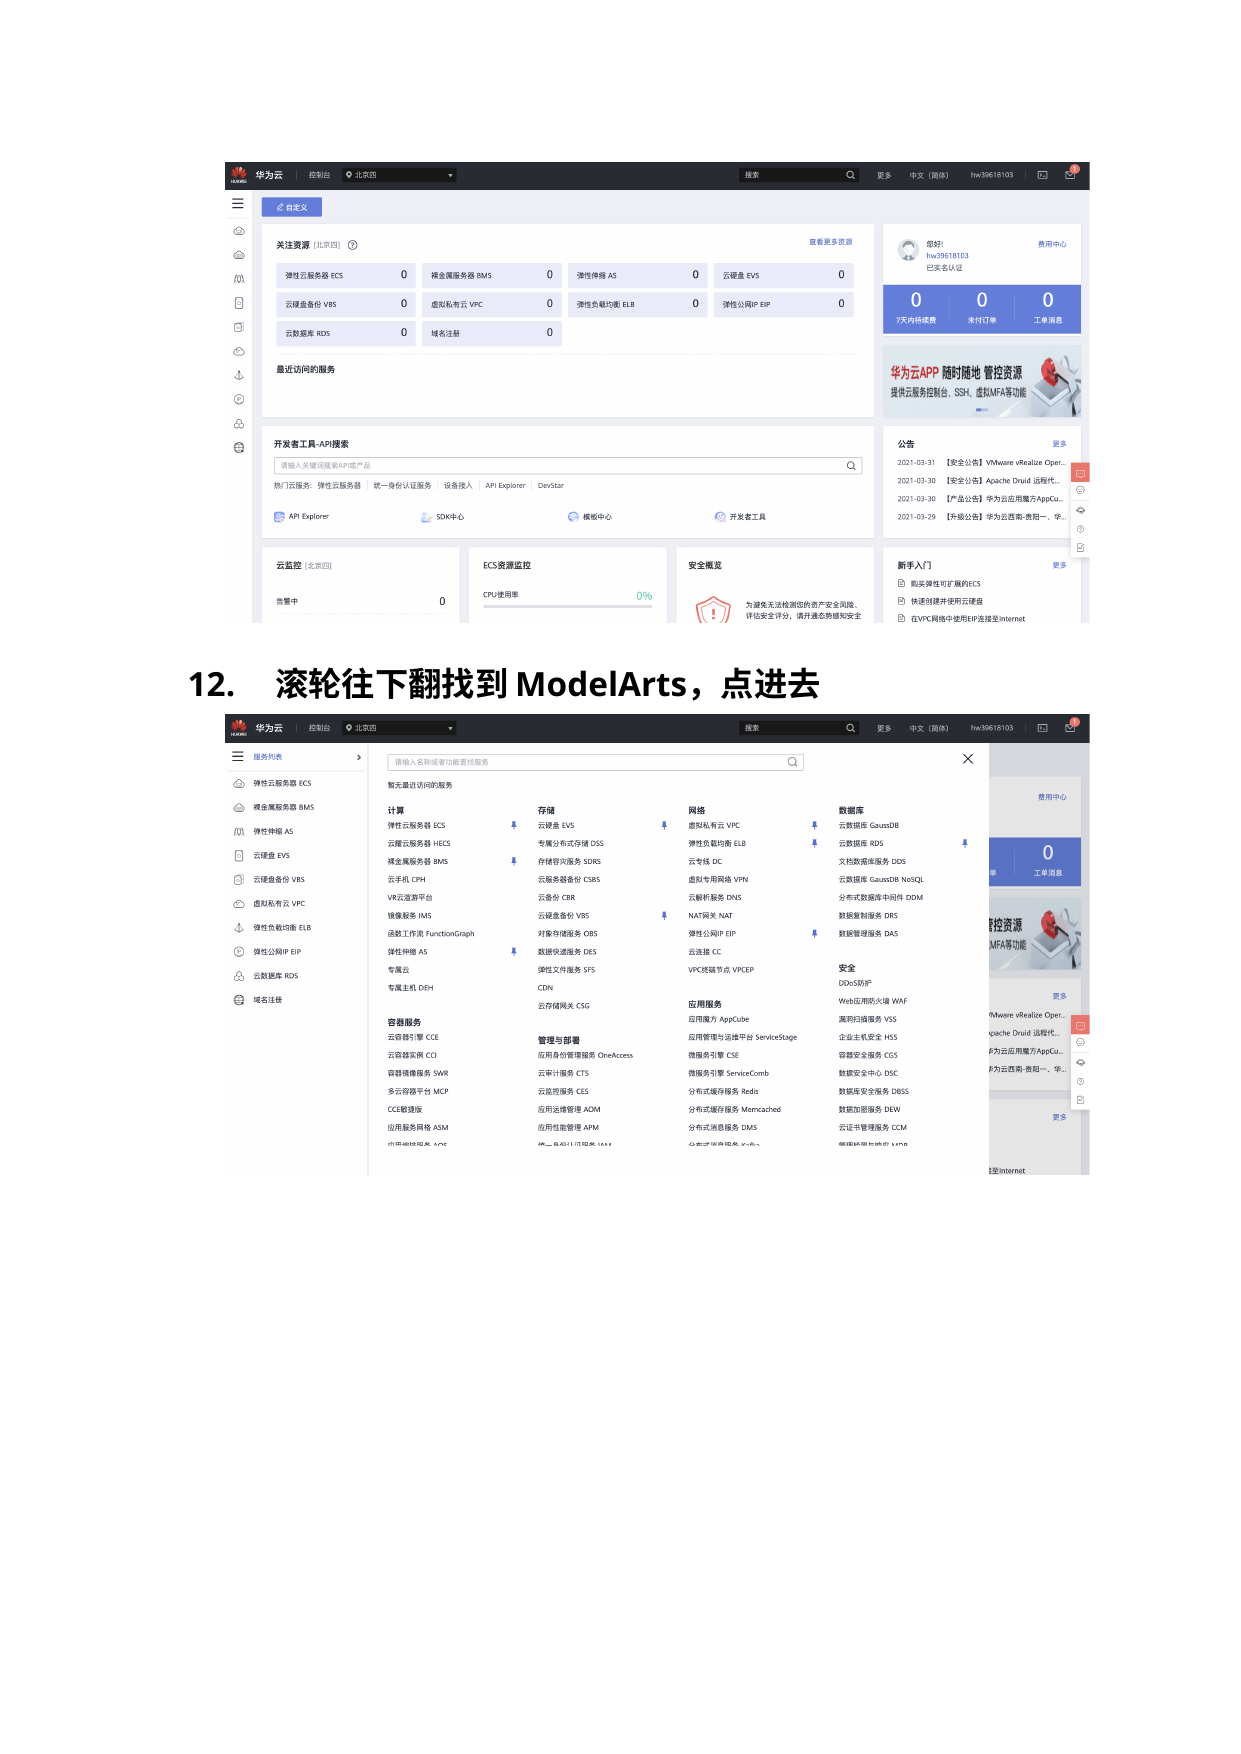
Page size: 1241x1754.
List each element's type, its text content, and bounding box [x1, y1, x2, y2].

list 滚轮往下翻找到ModelArts，点进去 [187, 649, 1053, 714]
picture [225, 162, 1090, 623]
picture [225, 714, 1090, 1175]
